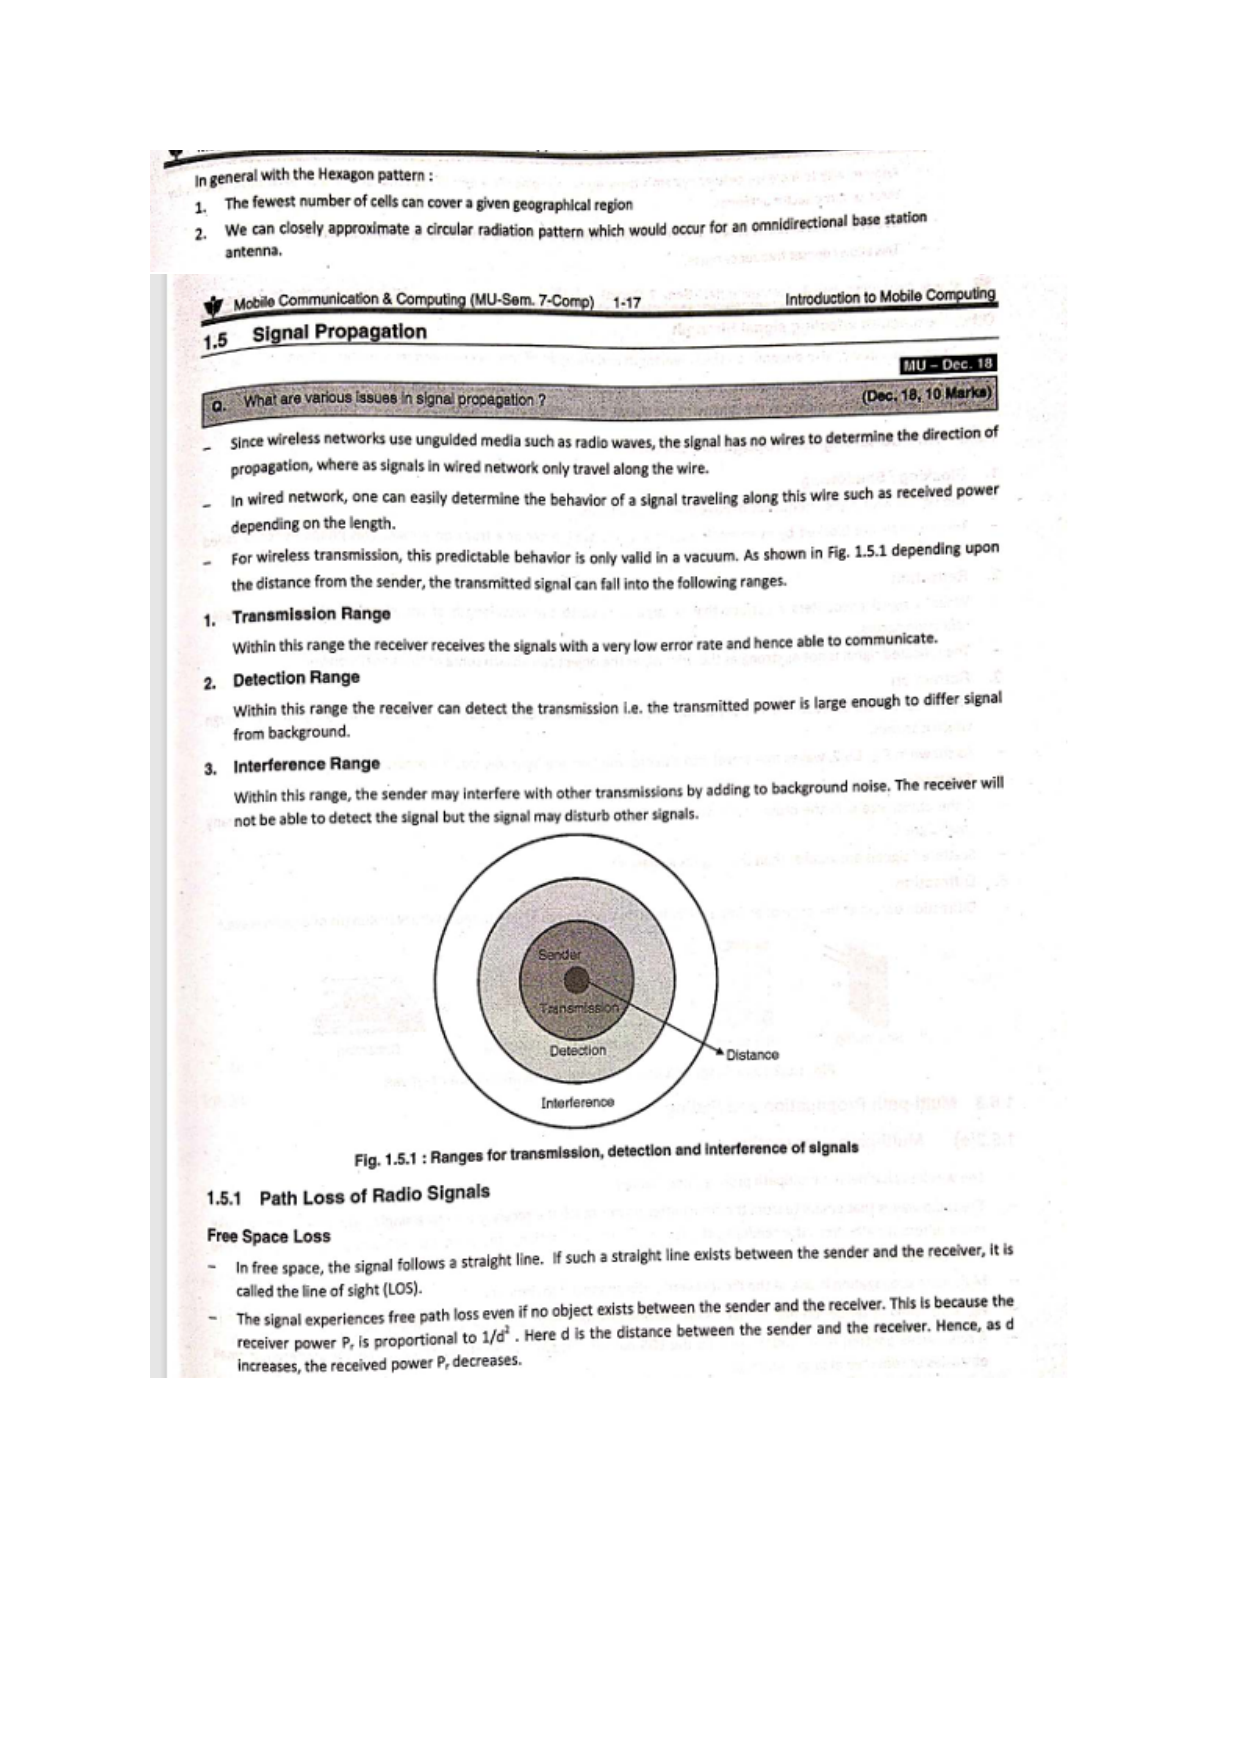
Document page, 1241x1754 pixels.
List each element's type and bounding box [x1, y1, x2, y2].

picture [150, 274, 1068, 1378]
picture [150, 150, 946, 272]
